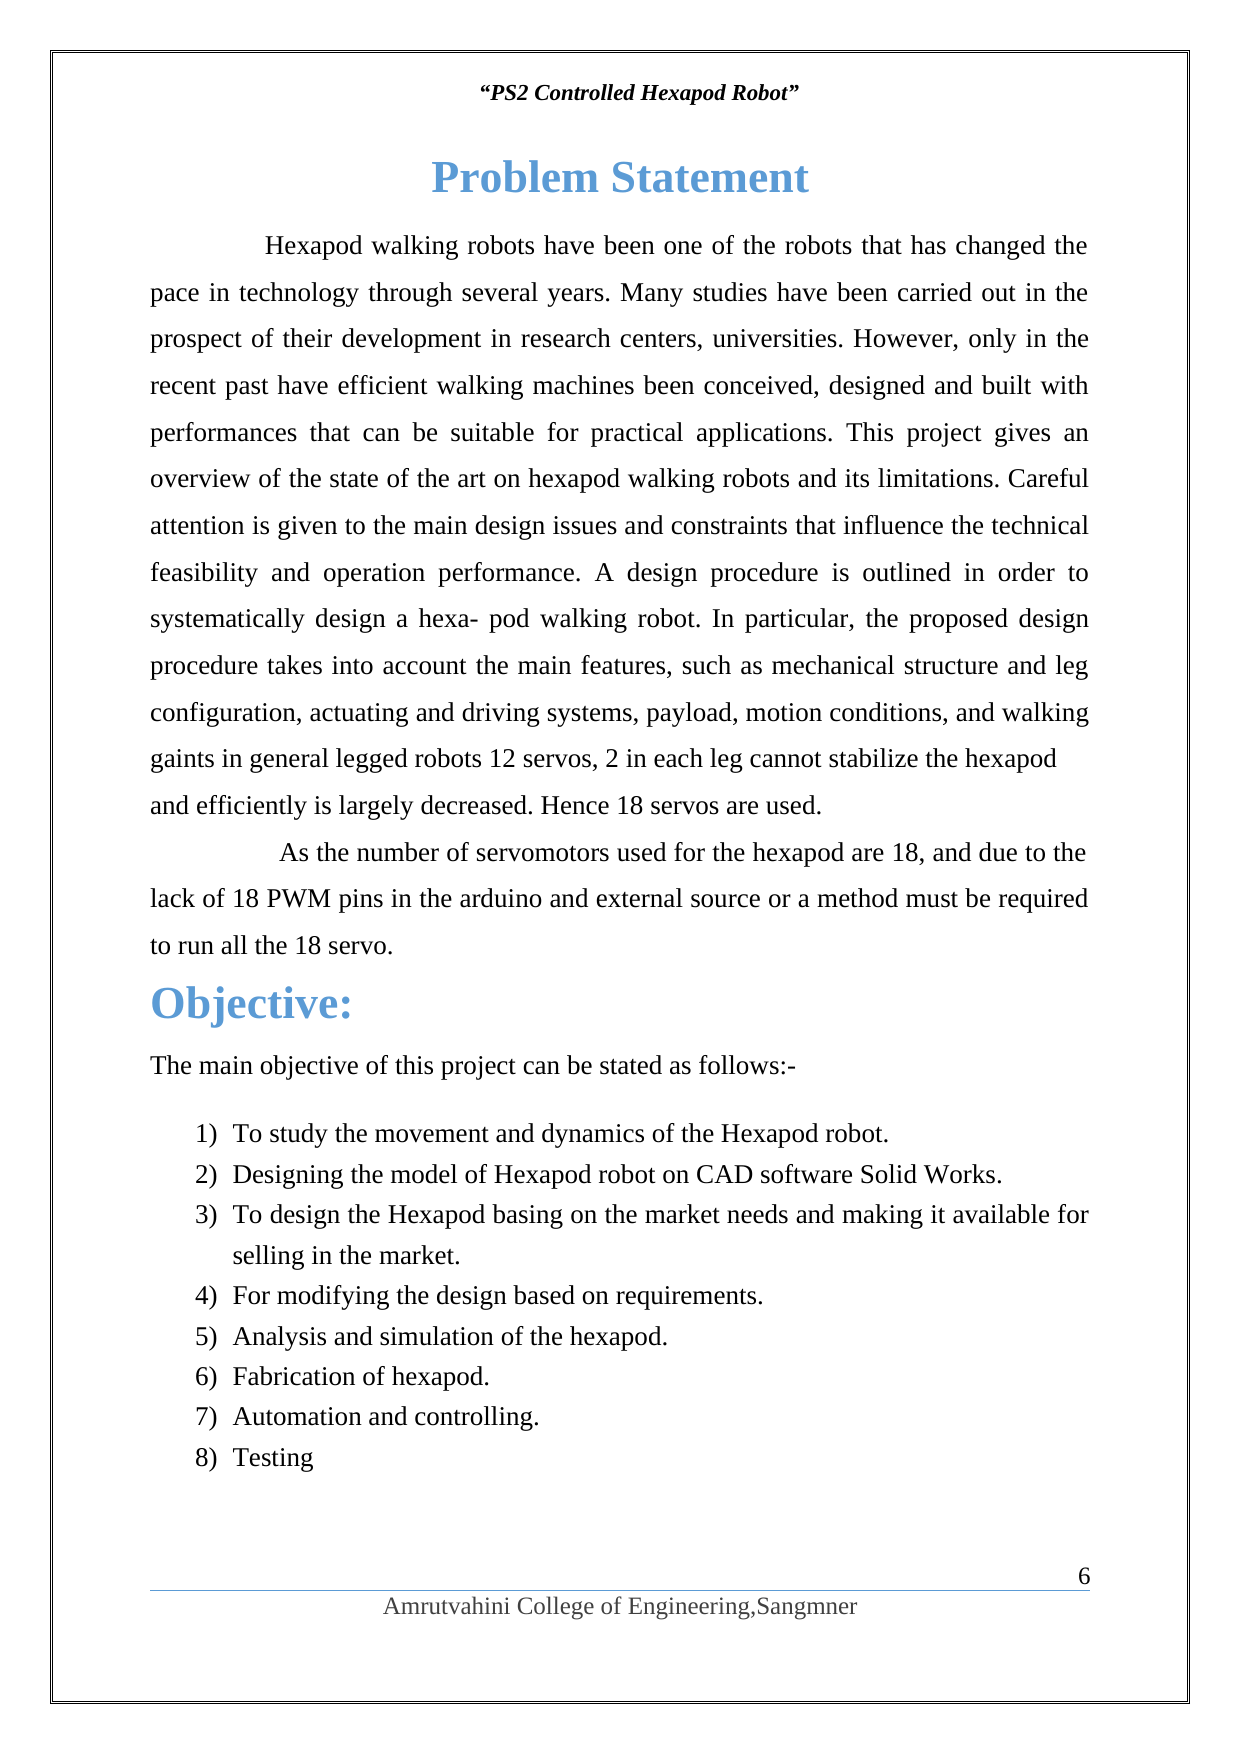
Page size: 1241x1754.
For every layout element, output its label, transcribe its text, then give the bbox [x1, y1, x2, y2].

list To study the movement and dynamics of the Hexapod robot. [195, 1118, 1090, 1149]
text The main objective of this project can be stated as follows:- [150, 1049, 1090, 1080]
text Objective: [150, 976, 1090, 1028]
list Fabrication of hexapod. [195, 1360, 1090, 1391]
text Problem Statement [150, 150, 1090, 203]
list Testing [195, 1441, 1090, 1472]
text As the number of servomotors used for the hexapod are 18, and due to the lack of 18 PWM pins in the arduino and external source or a method must be required to run all the 18 servo. [150, 836, 1090, 960]
list For modifying the design based on requirements. [195, 1279, 1090, 1310]
list To design the Hexapod basing on the market needs and making it available for selling in the market. [195, 1198, 1090, 1270]
text Hexapod walking robots have been one of the robots that has changed the pace in technology through several years. Many studies have been carried out in the prospect of their development in research centers, universities. However, only in the recent past have efficient walking machines been conceived, designed and built with performances that can be suitable for practical applications. This project gives an overview of the state of the art on hexapod walking robots and its limitations. Careful attention is given to the main design issues and constraints that influence the technical feasibility and operation performance. A design procedure is outlined in order to systematically design a hexa- pod walking robot. In particular, the proposed design procedure takes into account the main features, such as mechanical structure and leg configuration, actuating and driving systems, payload, motion conditions, and walking gaints in general legged robots 12 servos, 2 in each leg cannot stabilize the hexapod [150, 229, 1090, 773]
list Automation and controlling. [195, 1401, 1090, 1432]
list Designing the model of Hexapod robot on CAD software Solid Works. [195, 1158, 1090, 1189]
text and efficiently is largely decreased. Hence 18 servos are used. [150, 789, 1090, 820]
list Analysis and simulation of the hexapod. [195, 1320, 1090, 1351]
